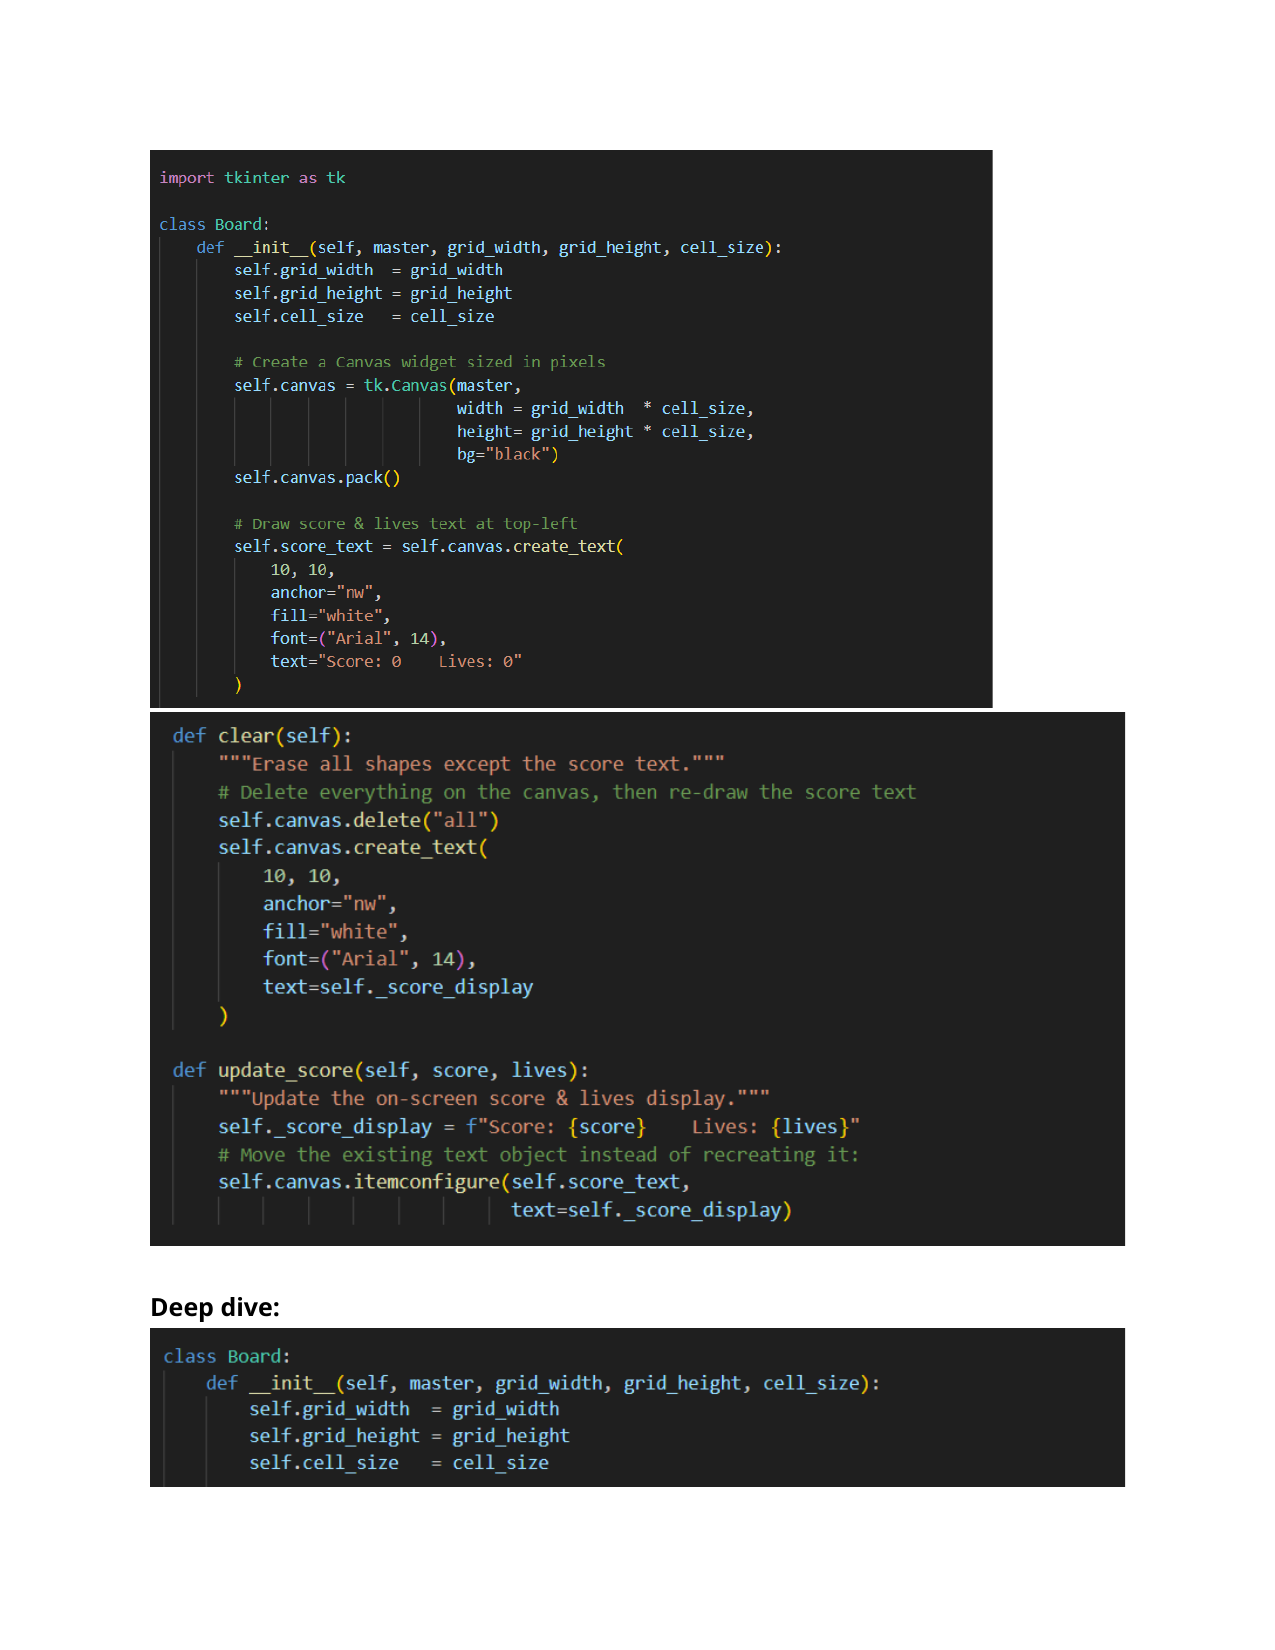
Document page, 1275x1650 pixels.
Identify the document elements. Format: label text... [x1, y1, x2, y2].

text Deep dive: [150, 1289, 1125, 1323]
picture [150, 150, 993, 708]
picture [150, 712, 1125, 1246]
picture [150, 1328, 1125, 1487]
